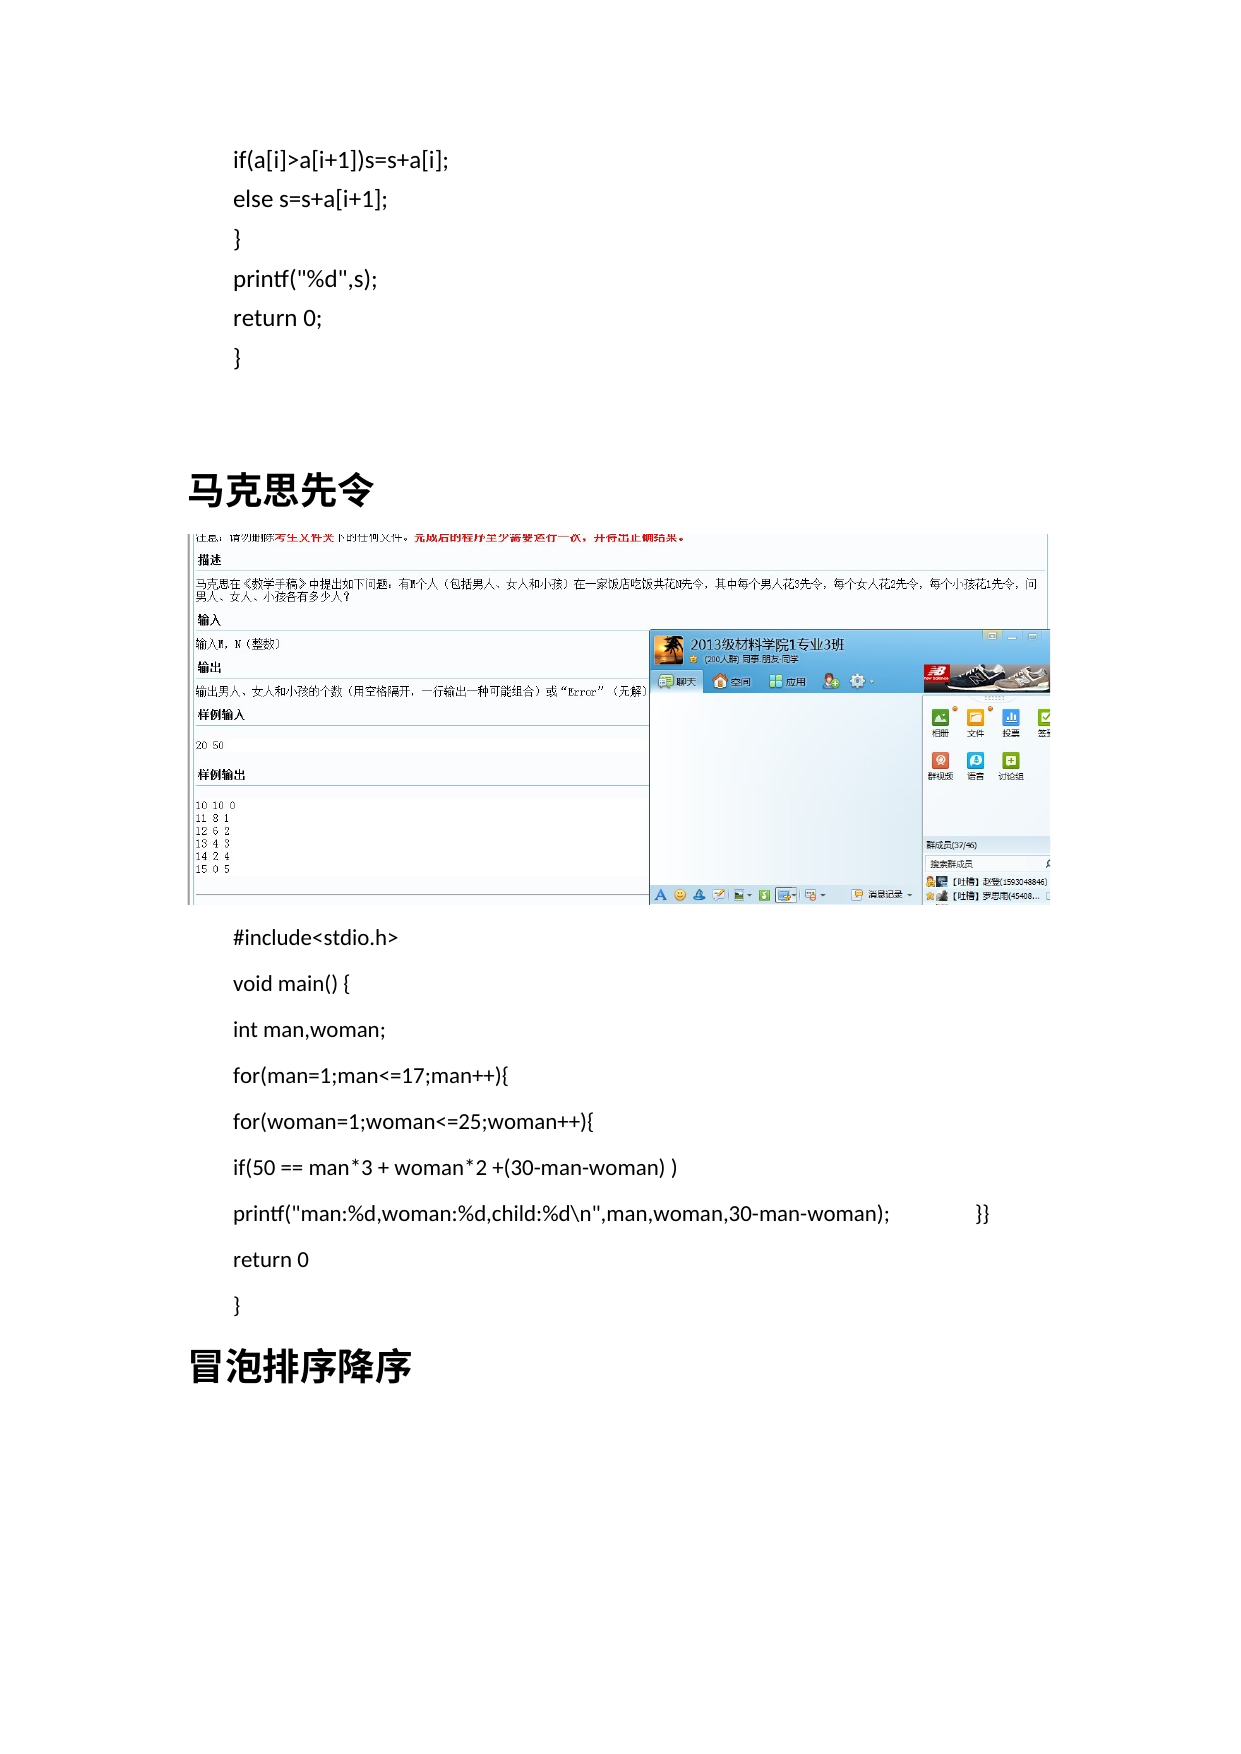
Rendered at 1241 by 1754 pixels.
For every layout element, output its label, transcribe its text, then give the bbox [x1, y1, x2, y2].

text for(man=1;man<=17;man++){ [187, 1061, 1053, 1089]
text for(woman=1;woman<=25;woman++){ [187, 1107, 1053, 1135]
text return 0; [187, 308, 1053, 331]
text } [187, 1291, 1053, 1319]
text printf("%d",s); [187, 269, 1053, 292]
text if(50 == man*3 + woman*2 +(30-man-woman) ) [187, 1153, 1053, 1181]
text 冒泡排序降序 [187, 1337, 1053, 1391]
text else s=s+a[i+1]; [187, 189, 1053, 212]
text } [187, 348, 1053, 371]
text printf("man:%d,woman:%d,child:%d\n",man,woman,30-man-woman); }} [187, 1199, 1053, 1227]
picture [187, 534, 1051, 905]
text } [187, 229, 1053, 252]
text #include<stdio.h> [187, 923, 1053, 951]
text void main() { [187, 969, 1053, 997]
text return 0 [187, 1245, 1053, 1273]
text 马克思先令 [187, 461, 1053, 515]
text int man,woman; [187, 1015, 1053, 1043]
text if(a[i]>a[i+1])s=s+a[i]; [187, 150, 1053, 173]
